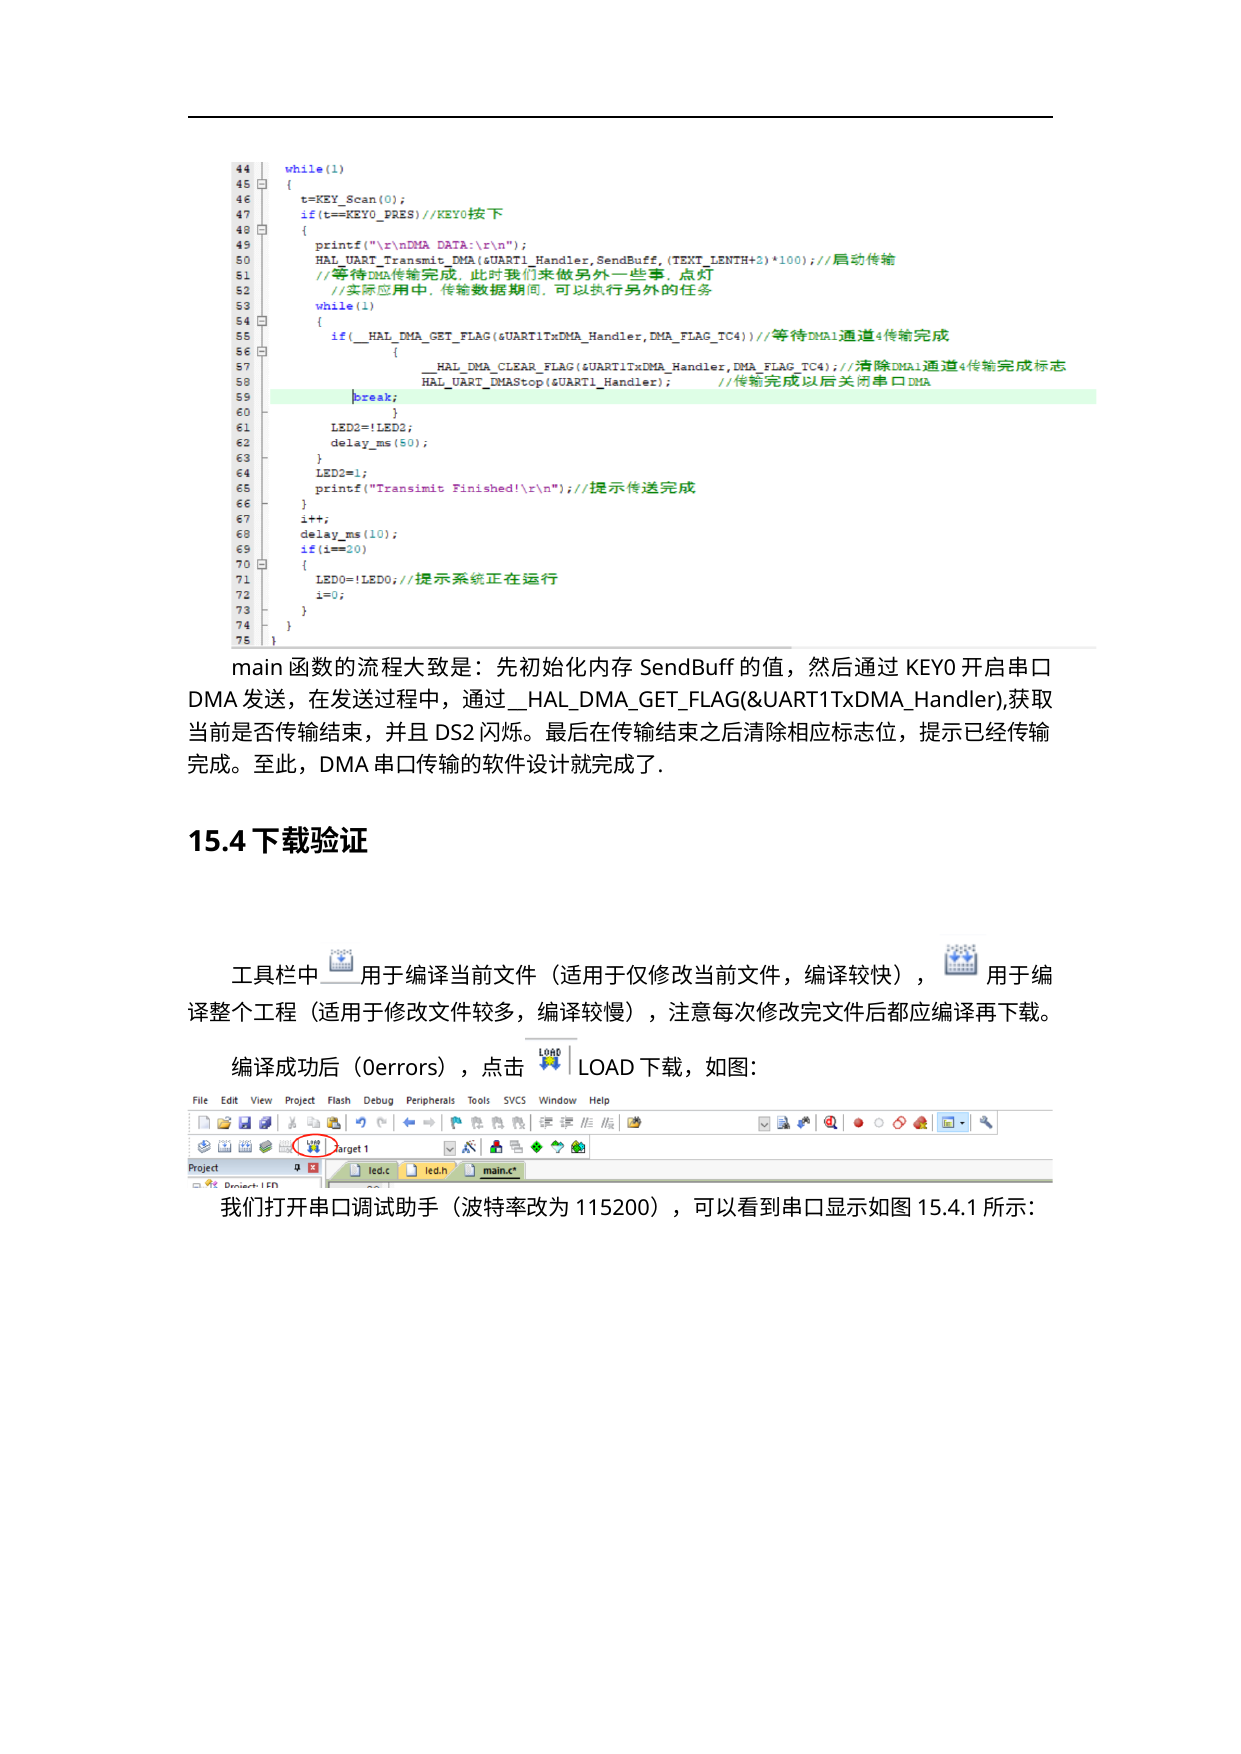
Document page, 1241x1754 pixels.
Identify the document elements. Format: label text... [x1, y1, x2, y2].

subtitle 15.4下载验证 [187, 807, 1053, 872]
text main函数的流程大致是：先初始化内存SendBuff的值，然后通过KEY0开启串口DMA发送，在发送过程中，通过__HAL_DMA_GET_FLAG(&UART1TxDMA_Handler),获取当前是否传输结束，并且DS2闪烁。最后在传输结束之后清除相应标志位，提示已经传输完成。至此，DMA串口传输的软件设计就完成了. [187, 649, 1053, 779]
text 编译成功后（0errors），点击LOAD下载，如图： [187, 1027, 1053, 1092]
picture [231, 162, 1097, 649]
picture [187, 1092, 1053, 1188]
text 工具栏中用于编译当前文件（适用于仅修改当前文件，编译较快），用于编译整个工程（适用于修改文件较多，编译较慢），注意每次修改完文件后都应编译再下载。 [187, 929, 1053, 1027]
text 我们打开串口调试助手（波特率改为115200），可以看到串口显示如图15.4.1所示： [187, 1189, 1053, 1222]
picture [525, 1037, 578, 1076]
picture [320, 942, 361, 984]
picture [939, 934, 987, 984]
